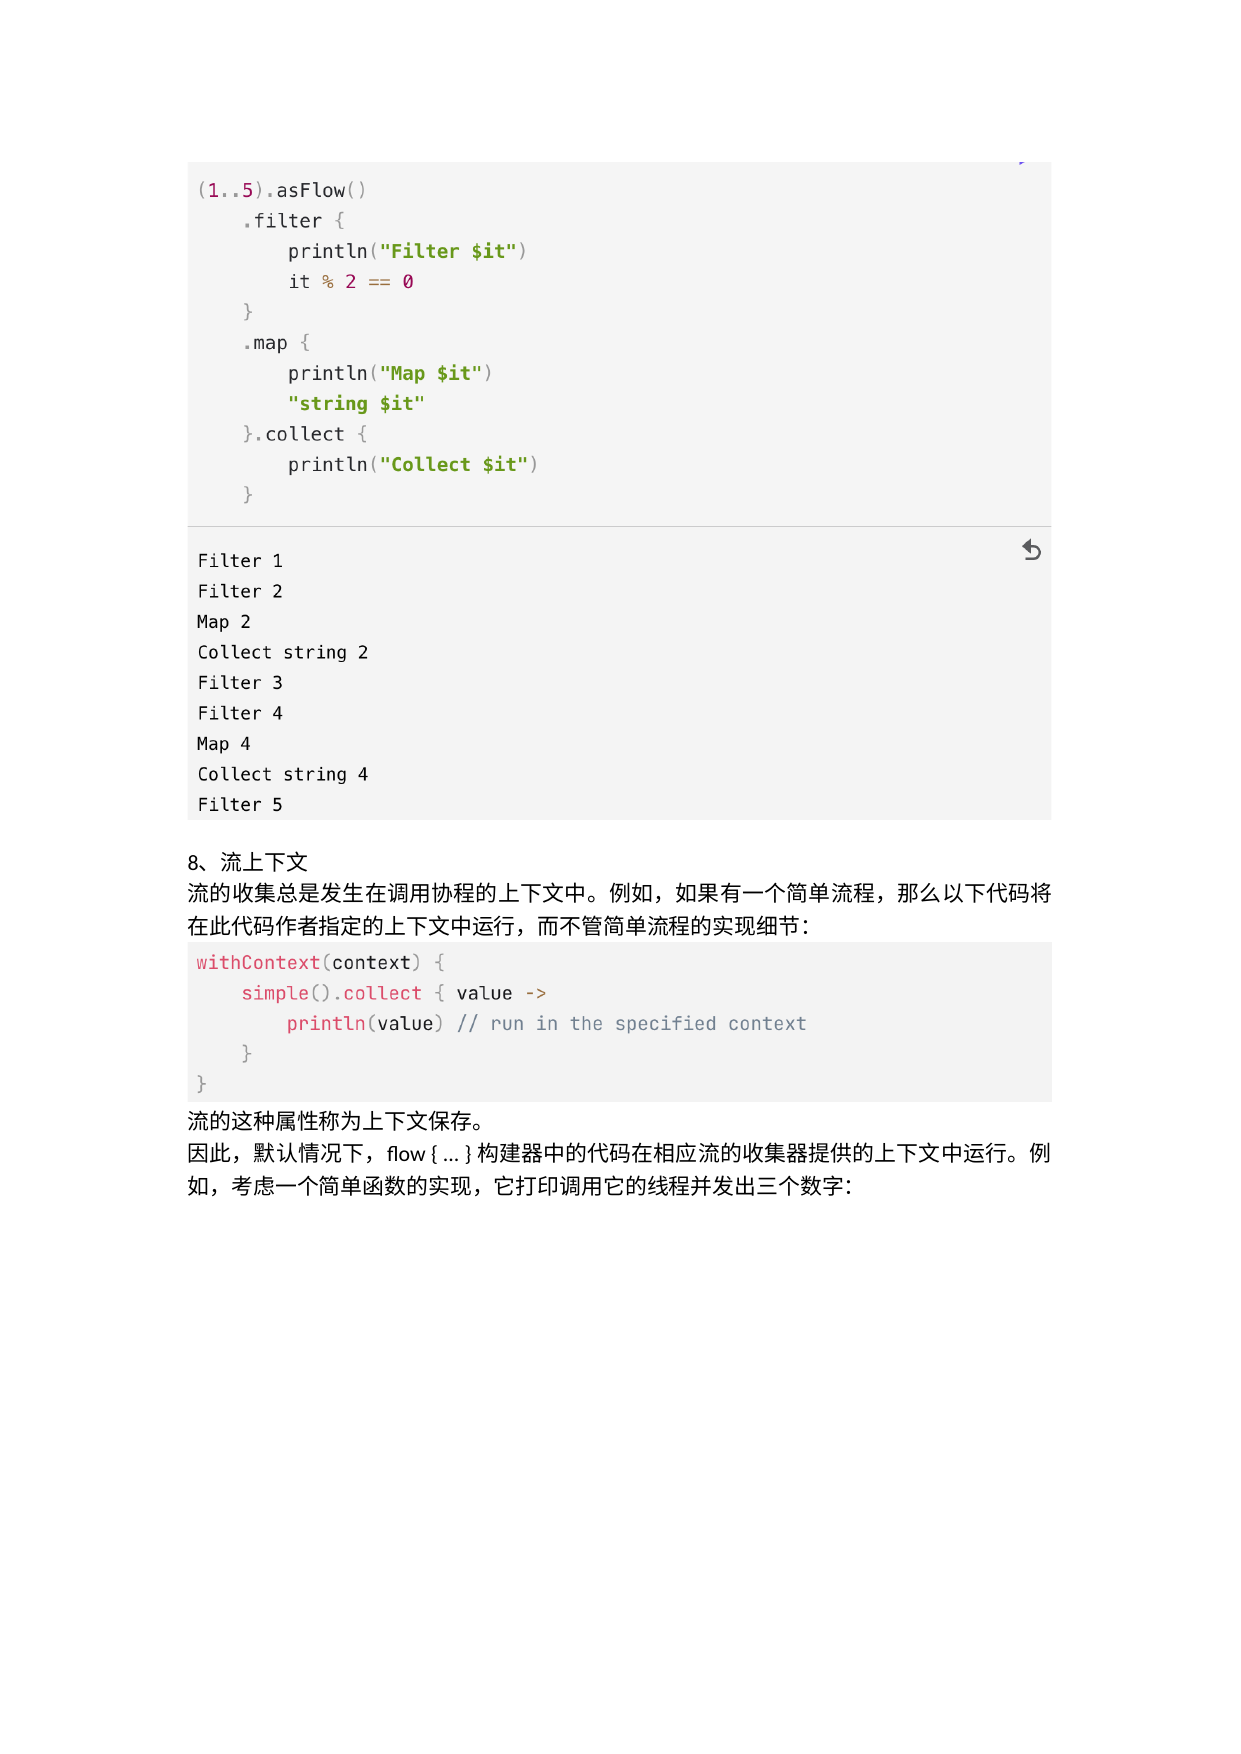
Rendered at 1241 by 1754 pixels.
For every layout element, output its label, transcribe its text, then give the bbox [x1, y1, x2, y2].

picture [187, 162, 1052, 820]
picture [187, 942, 1052, 1102]
list 流的收集总是发生在调用协程的上下文中。例如，如果有一个简单流程，那么以下代码将在此代码作者指定的上下文中运行，而不管简单流程的实现细节： [187, 877, 1053, 942]
list 因此，默认情况下，flow { ... } 构建器中的代码在相应流的收集器提供的上下文中运行。例如，考虑一个简单函数的实现，它打印调用它的线程并发出三个数字： [187, 1137, 1053, 1202]
list 流的这种属性称为上下文保存。 [187, 1104, 1053, 1137]
list 流上下文 [187, 844, 1053, 877]
